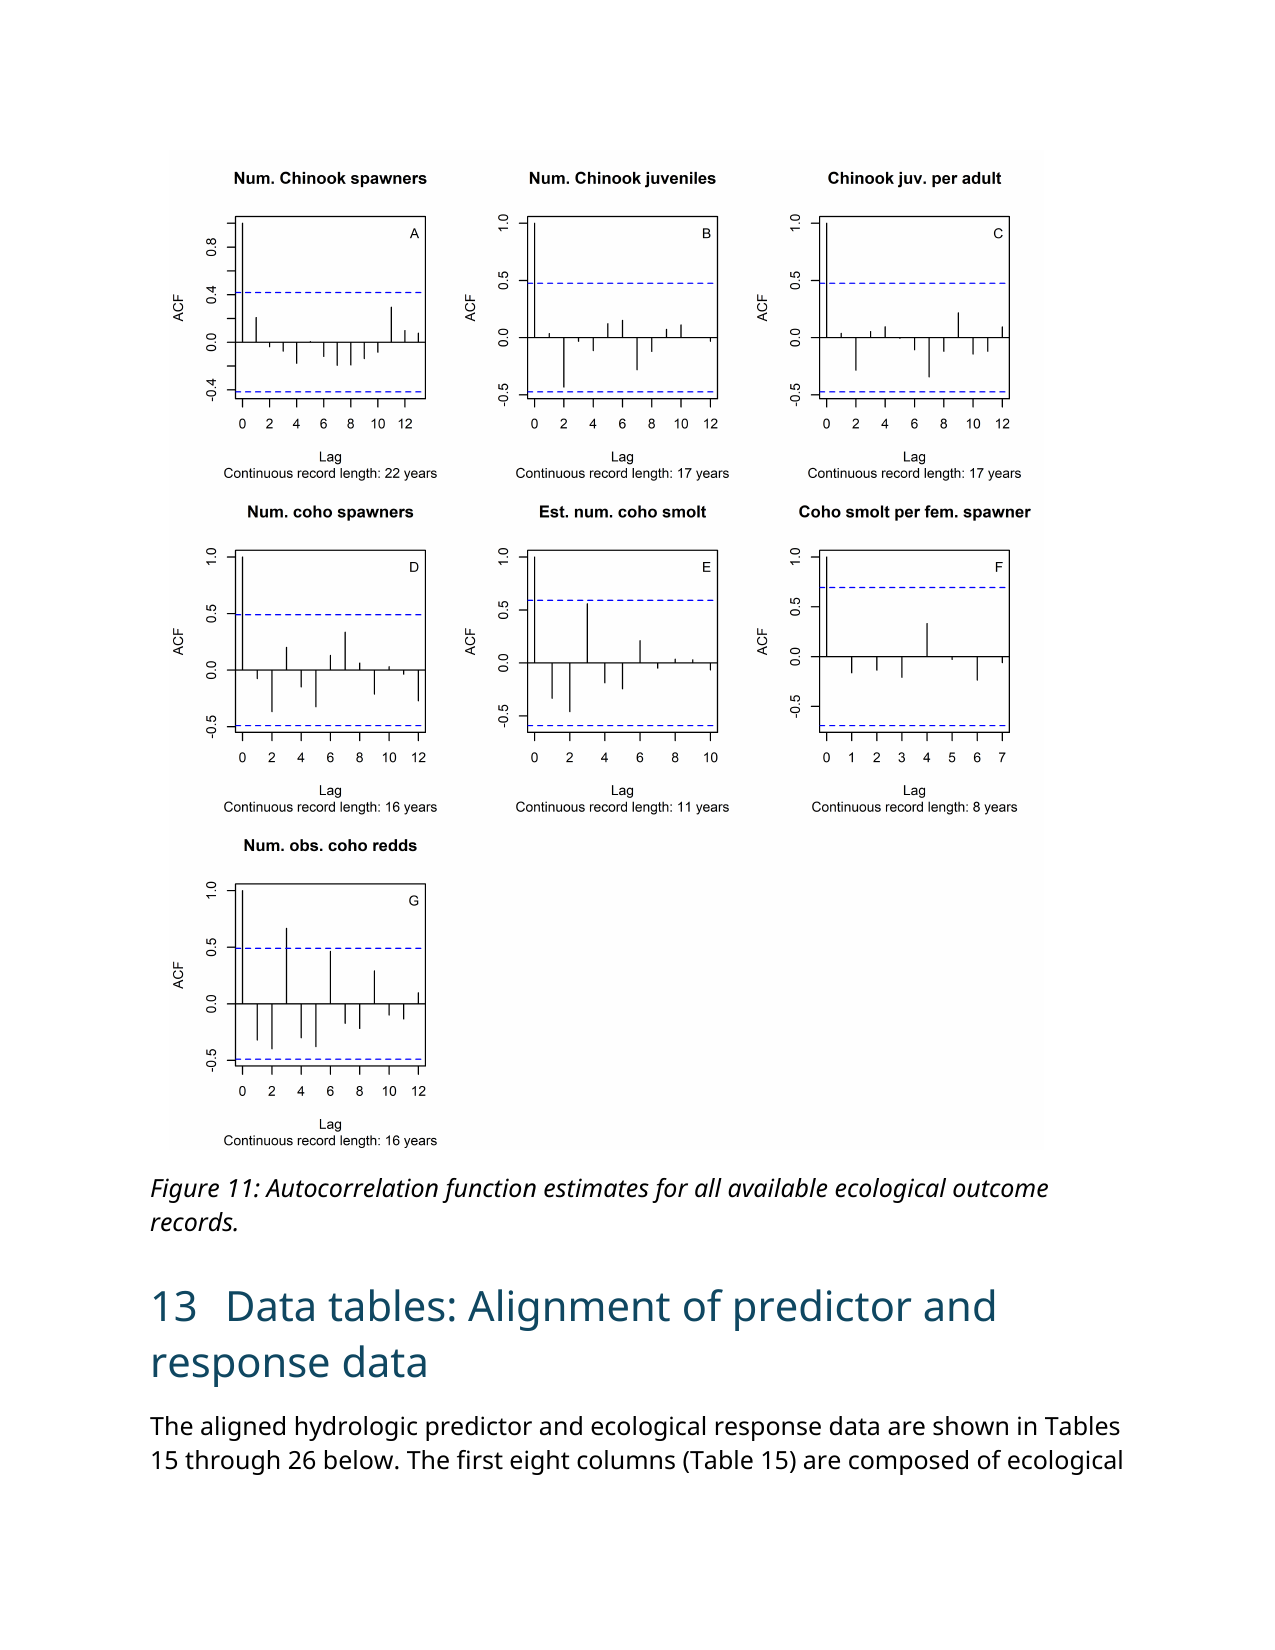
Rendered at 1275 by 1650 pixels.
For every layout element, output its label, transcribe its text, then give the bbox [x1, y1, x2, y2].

text Figure 11: Autocorrelation function estimates for all available ecological outcome records. [150, 1171, 1125, 1239]
subtitle 13 Data tables: Alignment of predictor and response data [150, 1276, 1125, 1390]
picture [168, 150, 1044, 1150]
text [150, 1409, 1125, 1477]
